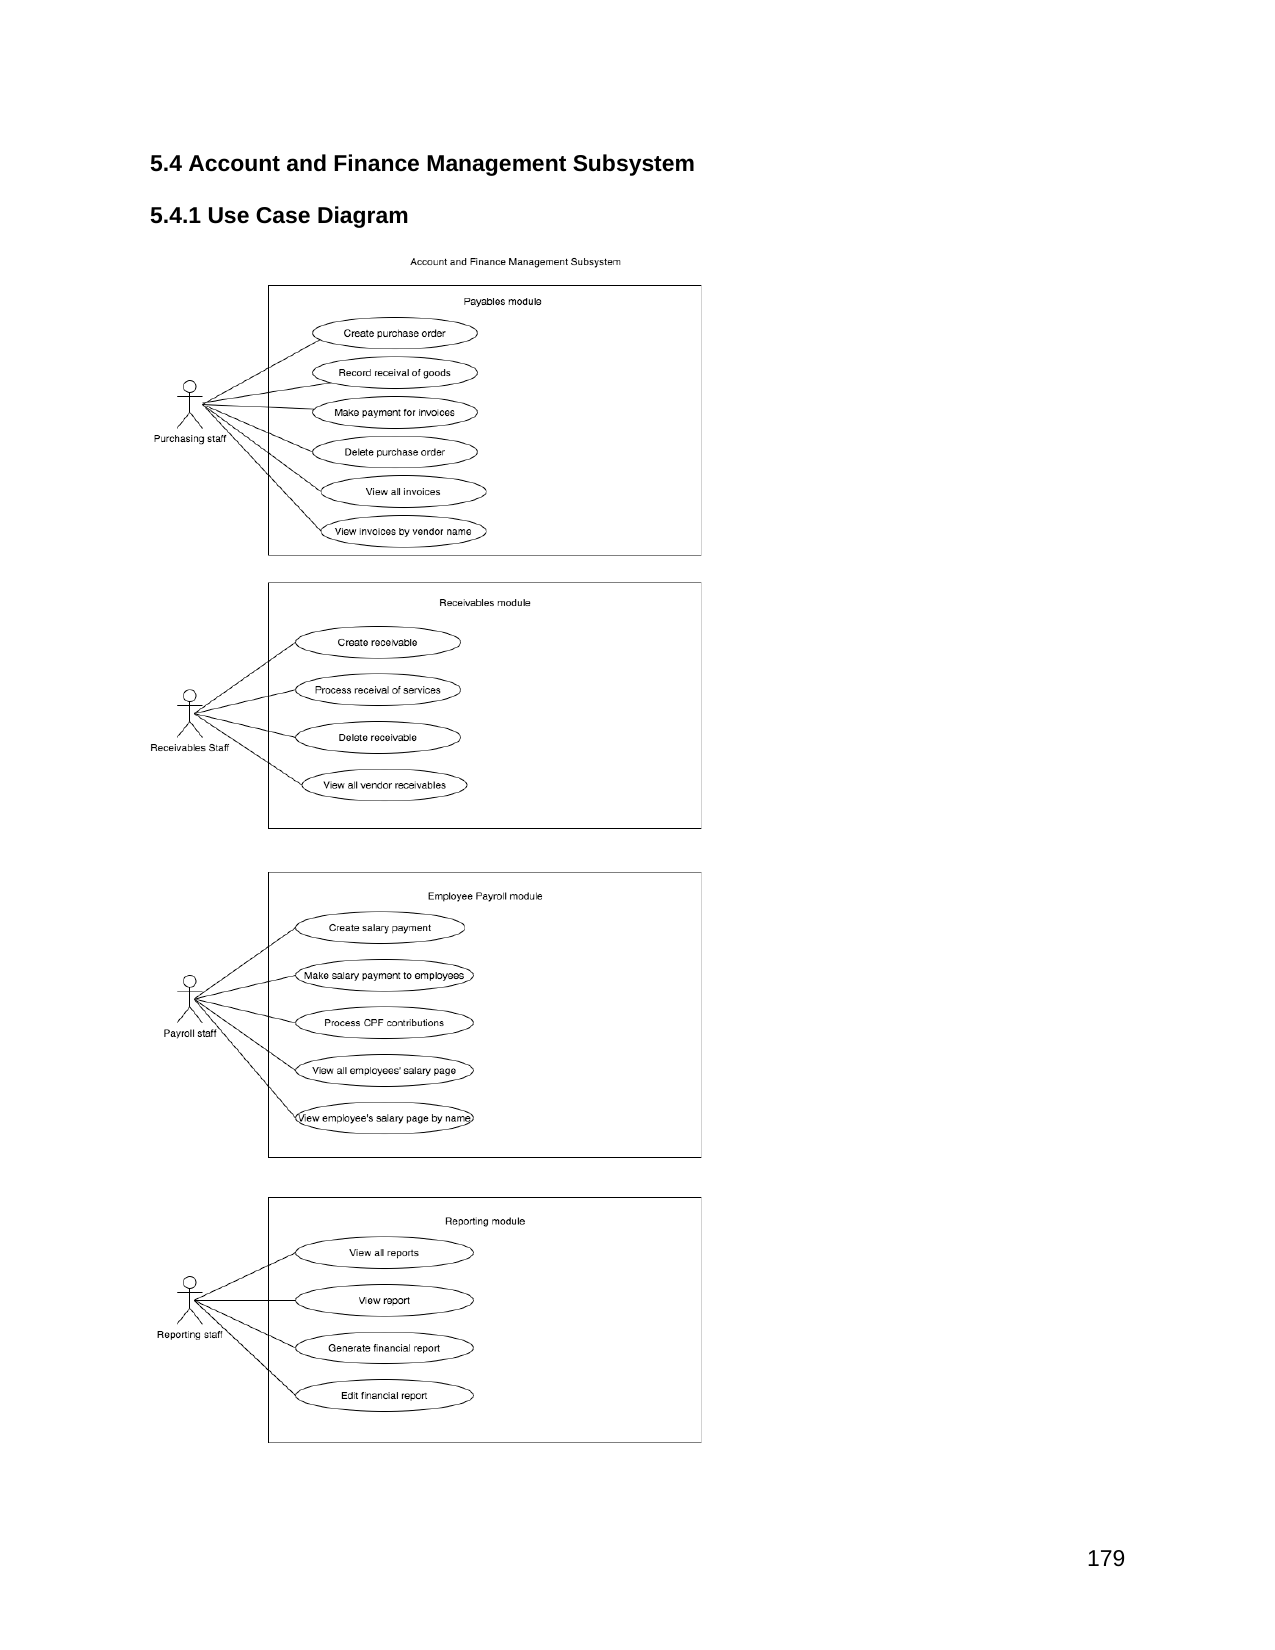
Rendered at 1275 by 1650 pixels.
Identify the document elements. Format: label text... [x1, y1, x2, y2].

subtitle 5.4 Account and Finance Management Subsystem [150, 150, 1125, 176]
picture [150, 253, 702, 1443]
subtitle 5.4.1 Use Case Diagram [150, 202, 1125, 228]
